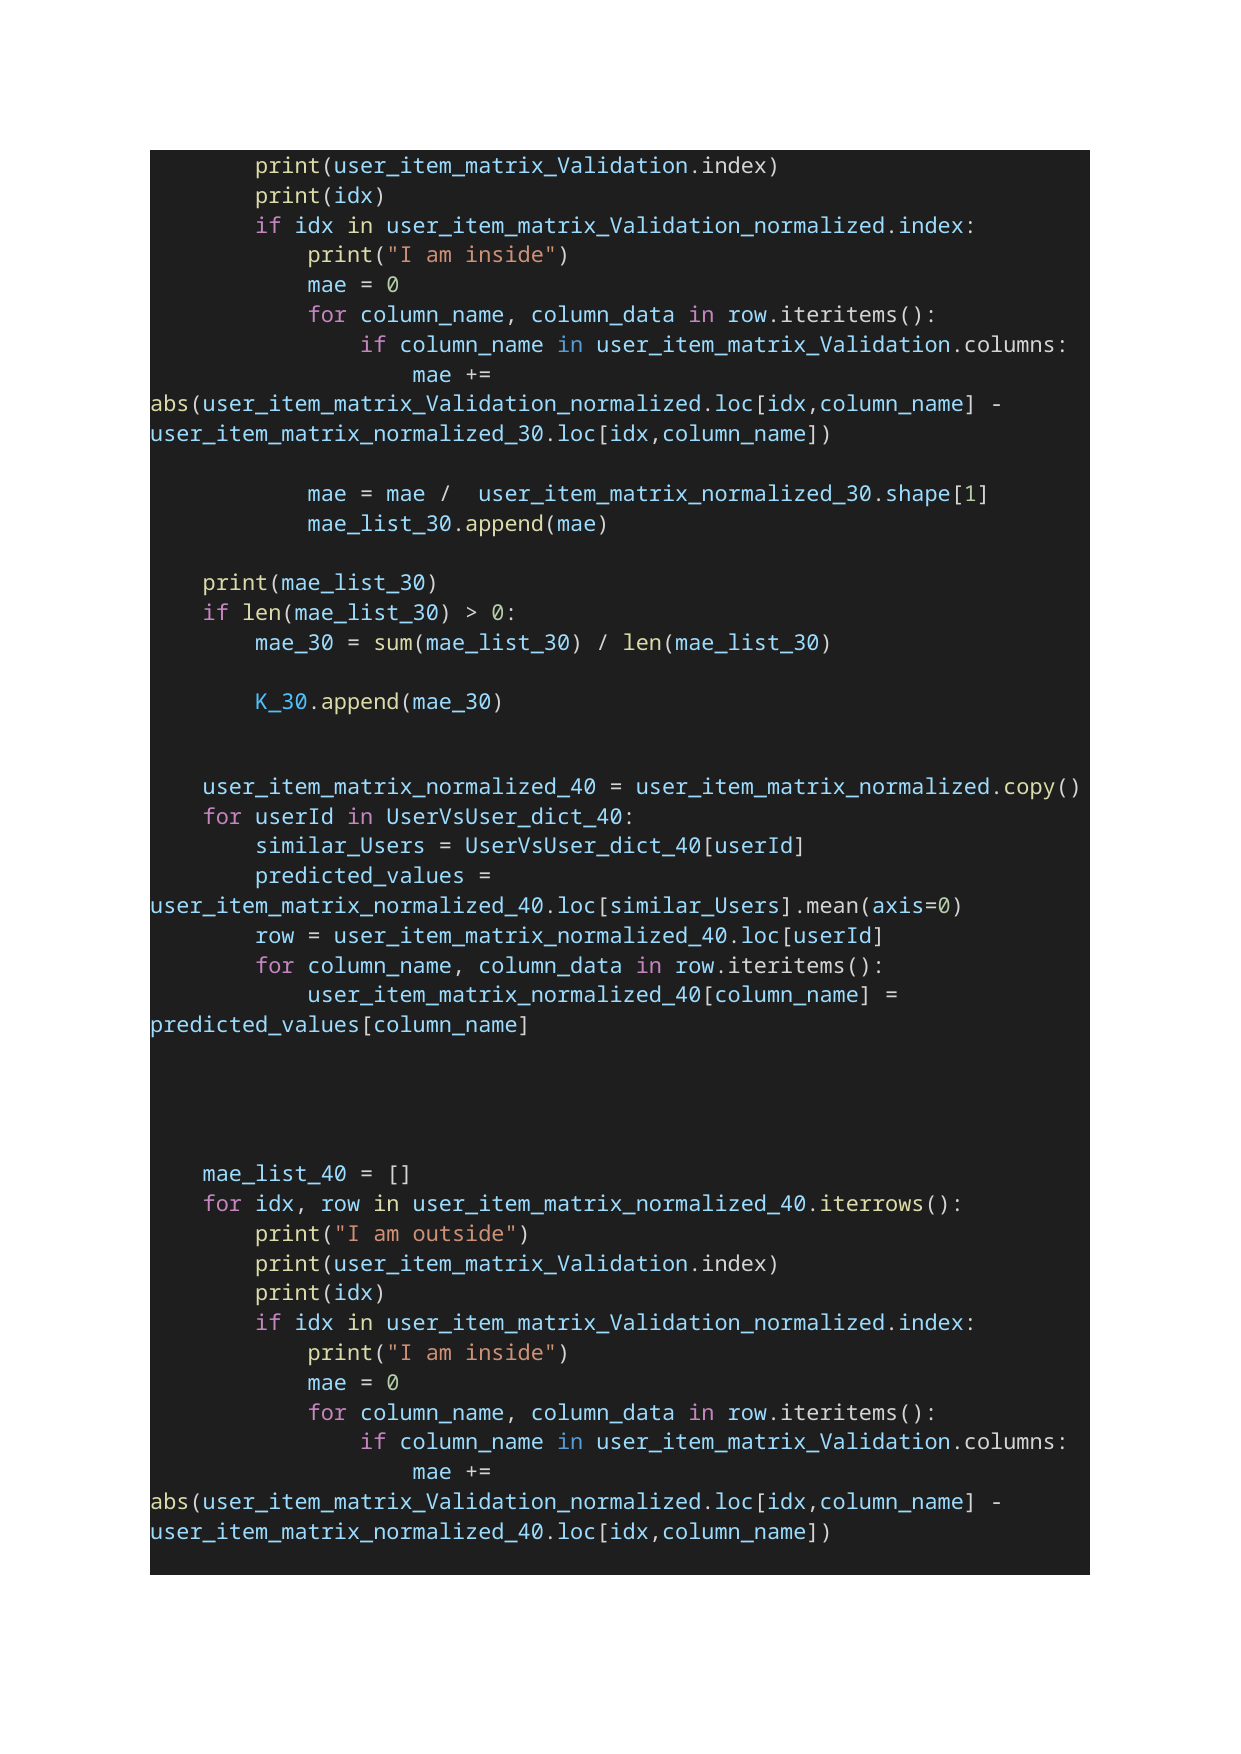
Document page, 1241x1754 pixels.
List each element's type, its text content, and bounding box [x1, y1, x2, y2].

text K_30.append(mae_30) [150, 686, 1090, 716]
text mae_30 = sum(mae_list_30) / len(mae_list_30) [150, 627, 1090, 656]
text for column_name, column_data in row.iteritems(): [150, 949, 1090, 979]
text for column_name, column_data in row.iteritems(): [150, 299, 1090, 329]
text print("I am inside") [150, 1337, 1090, 1367]
text mae = 0 [150, 269, 1090, 299]
text row = user_item_matrix_normalized_40.loc[userId] [150, 920, 1090, 949]
text print(user_item_matrix_Validation.index) [150, 150, 1090, 180]
text mae = mae / user_item_matrix_normalized_30.shape[1] [150, 478, 1090, 507]
text if len(mae_list_30) > 0: [150, 597, 1090, 627]
text user_item_matrix_normalized_40[column_name] = predicted_values[column_name] [150, 979, 1090, 1039]
text mae += abs(user_item_matrix_Validation_normalized.loc[idx,column_name] - user_item_matrix_normalized_40.loc[idx,column_name]) [150, 1456, 1090, 1545]
text if column_name in user_item_matrix_Validation.columns: [150, 329, 1090, 358]
text mae = 0 [150, 1367, 1090, 1396]
text mae += abs(user_item_matrix_Validation_normalized.loc[idx,column_name] - user_item_matrix_normalized_30.loc[idx,column_name]) [150, 358, 1090, 448]
text if column_name in user_item_matrix_Validation.columns: [150, 1426, 1090, 1456]
text for column_name, column_data in row.iteritems(): [150, 1396, 1090, 1426]
text print("I am inside") [150, 239, 1090, 269]
text mae_list_30.append(mae) [150, 507, 1090, 537]
text print("I am outside") [150, 1218, 1090, 1247]
text print(idx) [150, 180, 1090, 209]
text print(idx) [150, 1277, 1090, 1307]
text if idx in user_item_matrix_Validation_normalized.index: [150, 209, 1090, 239]
text for idx, row in user_item_matrix_normalized_40.iterrows(): [150, 1188, 1090, 1218]
text similar_Users = UserVsUser_dict_40[userId] [150, 830, 1090, 860]
text if idx in user_item_matrix_Validation_normalized.index: [150, 1307, 1090, 1337]
text predicted_values = user_item_matrix_normalized_40.loc[similar_Users].mean(axis=0) [150, 860, 1090, 920]
text mae_list_40 = [] [150, 1158, 1090, 1188]
text print(mae_list_30) [150, 567, 1090, 597]
text user_item_matrix_normalized_40 = user_item_matrix_normalized.copy() [150, 771, 1090, 801]
text for userId in UserVsUser_dict_40: [150, 801, 1090, 830]
text print(user_item_matrix_Validation.index) [150, 1247, 1090, 1277]
